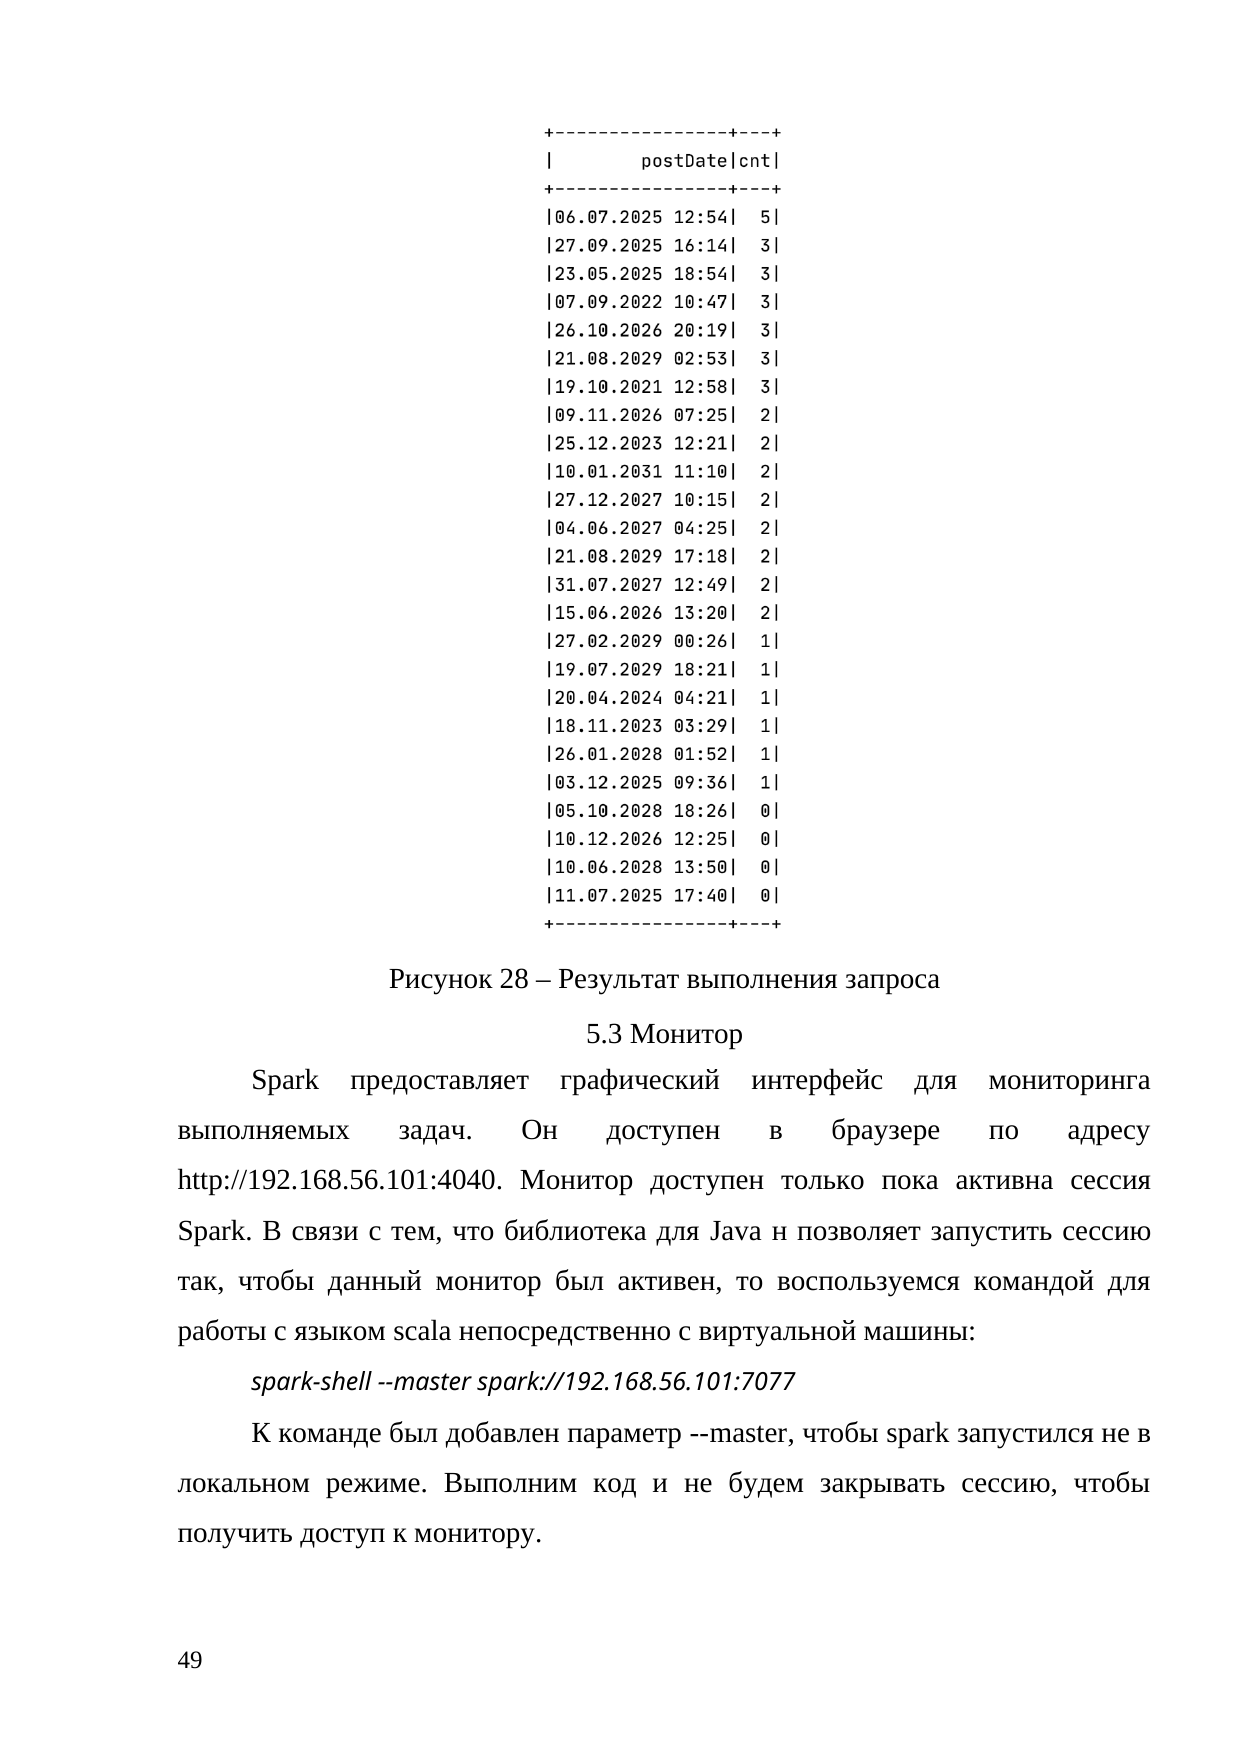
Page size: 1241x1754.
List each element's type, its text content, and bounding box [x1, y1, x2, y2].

text Рисунок 28 – Результат выполнения запроса [177, 961, 1152, 995]
text Spark предоставляет графический интерфейс для мониторинга выполняемых задач. Он доступен в браузере по адресу http://192.168.56.101:4040. Монитор доступен только пока активна сессия Spark. В связи с тем, что библиотека для Java н позволяет запустить сессию так, чтобы данный монитор был активен, то воспользуемся командой для работы с языком scala непосредственно с виртуальной машины: [177, 1062, 1152, 1347]
text spark-shell --master spark://192.168.56.101:7077 [251, 1364, 1152, 1398]
text К команде был добавлен параметр --master, чтобы spark запустился не в локальном режиме. Выполним код и не будем закрывать сессию, чтобы получить доступ к монитору. [177, 1415, 1152, 1549]
subtitle 5.3 Монитор [177, 1016, 1152, 1049]
picture [534, 118, 795, 947]
